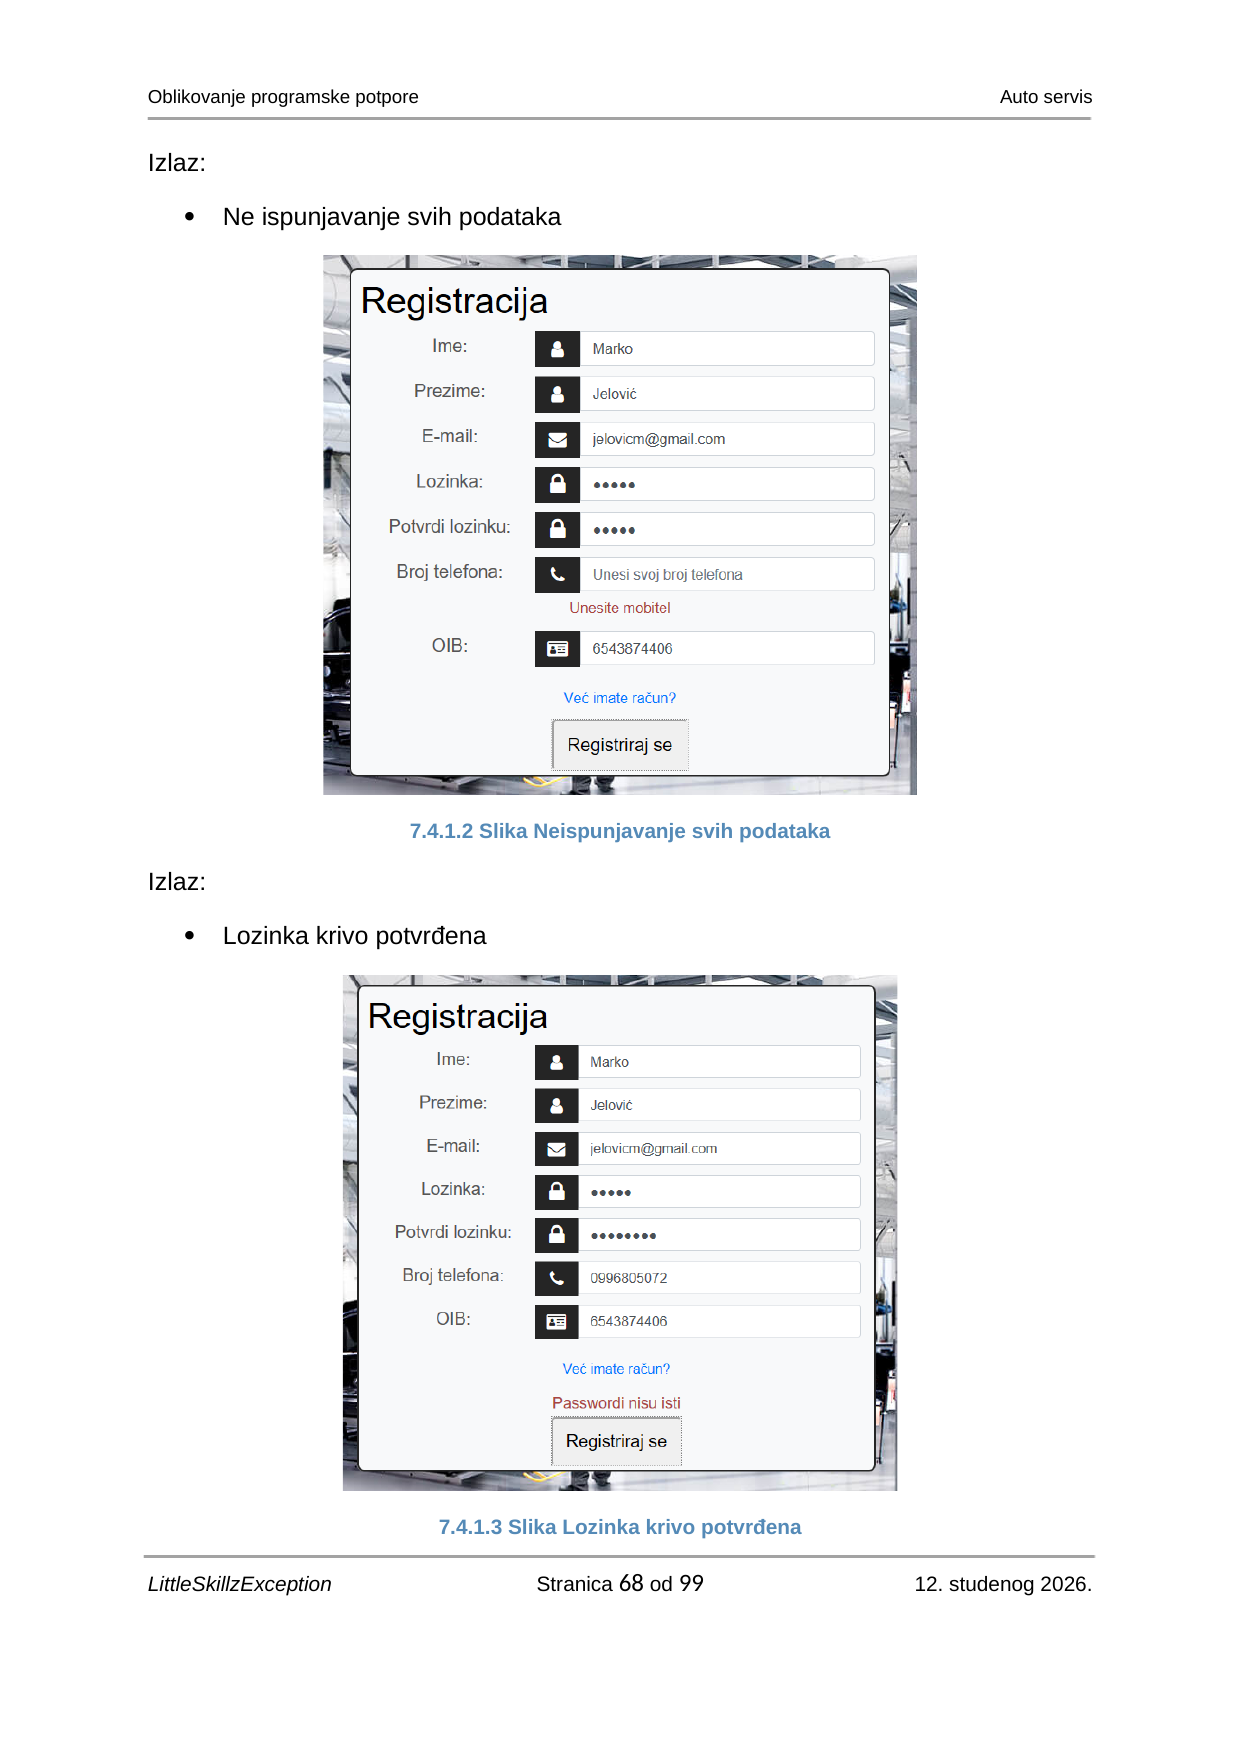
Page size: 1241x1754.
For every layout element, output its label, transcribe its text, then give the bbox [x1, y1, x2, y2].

picture [342, 975, 898, 1491]
text Izlaz: [148, 148, 1093, 176]
picture [323, 255, 917, 795]
text 7.4.1.2 Slika Neispunjavanje svih podataka [148, 819, 1093, 843]
list Ne ispunjavanje svih podataka [185, 201, 1093, 230]
text Izlaz: [148, 867, 1093, 896]
list Lozinka krivo potvrđena [185, 921, 1093, 950]
text 7.4.1.3 Slika Lozinka krivo potvrđena [148, 1515, 1093, 1539]
